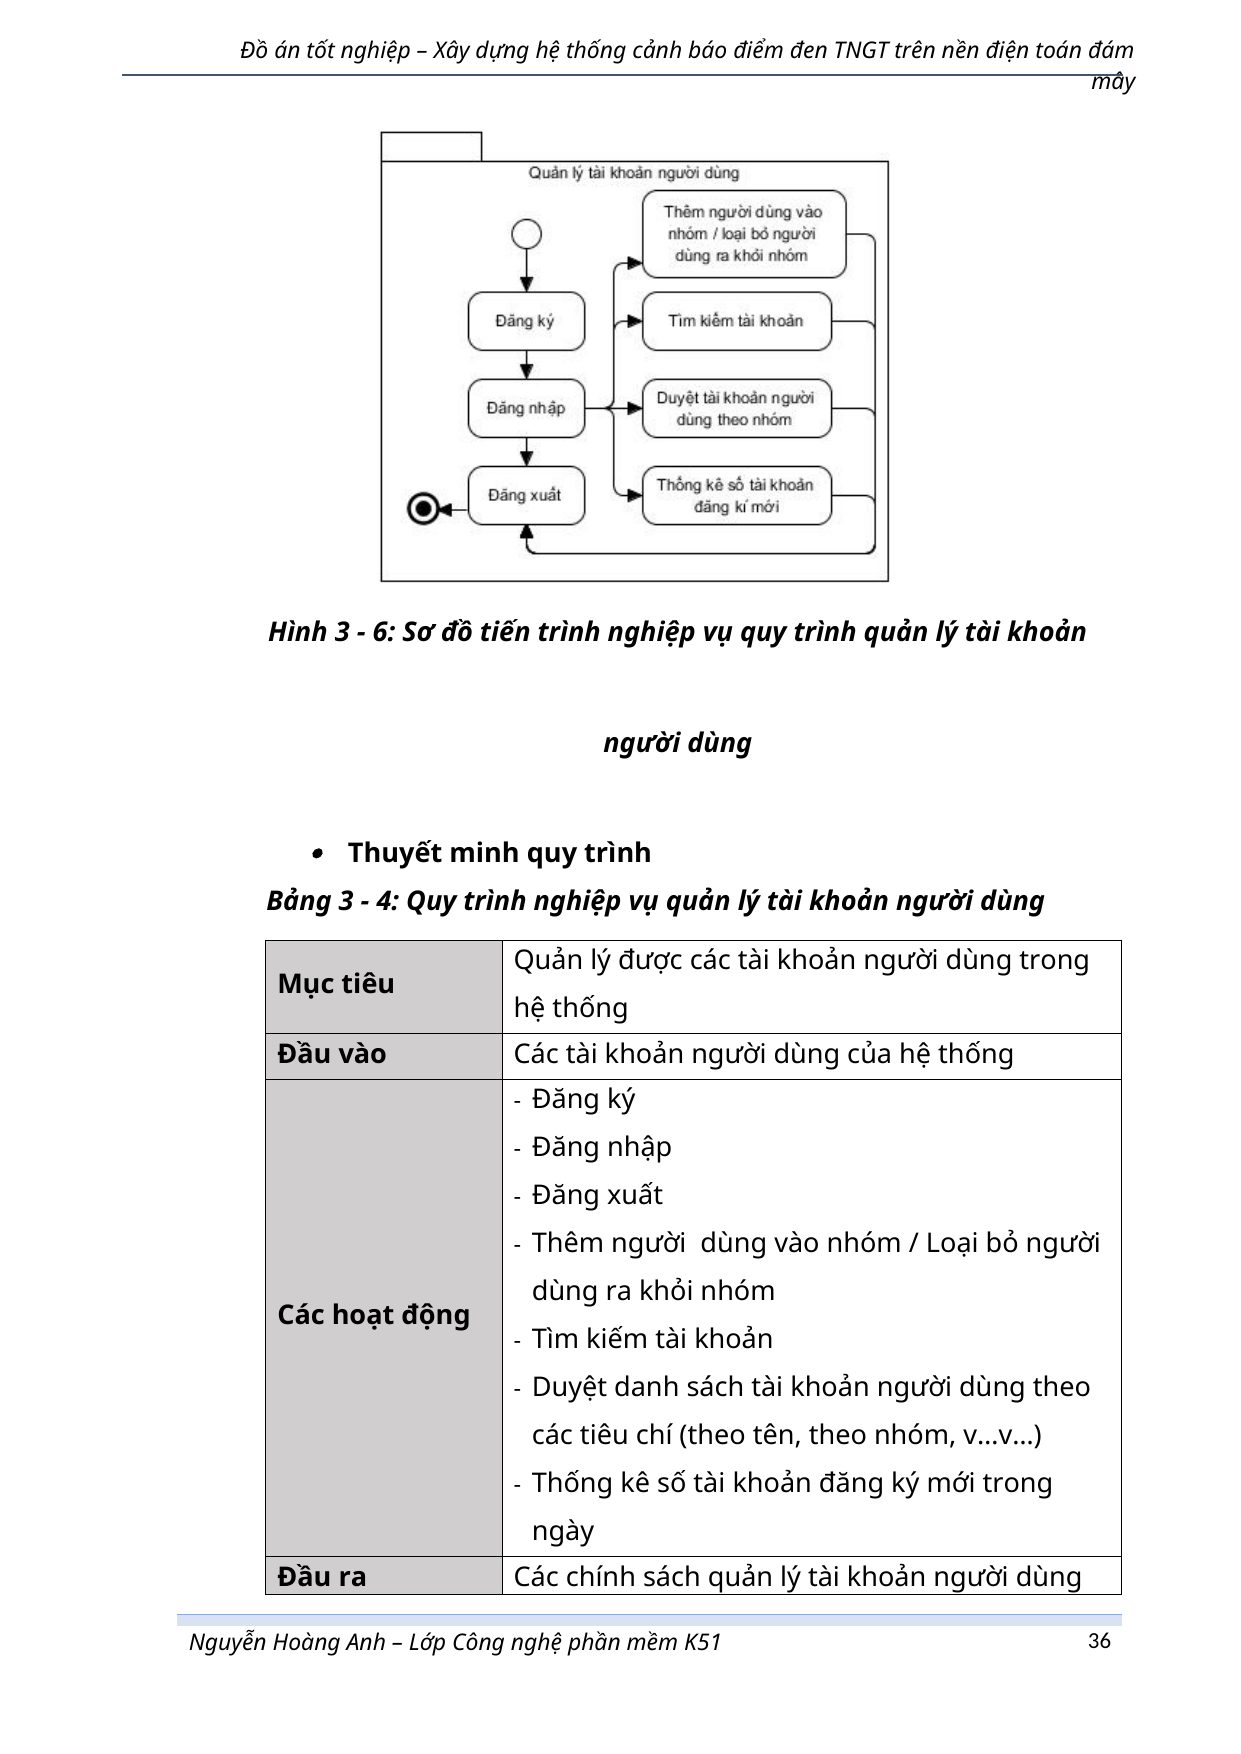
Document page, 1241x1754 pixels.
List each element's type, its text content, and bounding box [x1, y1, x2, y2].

table_cell Các tài khoản người dùng của hệ thống [503, 1034, 1121, 1079]
text Bảng 3 - 4: Quy trình nghiệp vụ quản lý tài khoản người dùng [177, 882, 1122, 919]
table_cell Đầu ra [266, 1557, 502, 1594]
table_header Quản lý được các tài khoản người dùng trong hệ thống [503, 941, 1121, 1033]
text Hình 3 - 6: Sơ đồ tiến trình nghiệp vụ quy trình quản lý tài khoản người dùng [236, 613, 1122, 760]
table_cell Đầu vào [266, 1034, 502, 1079]
picture [378, 130, 895, 588]
list Thuyết minh quy trình [310, 834, 1122, 871]
table_header Mục tiêu [266, 941, 502, 1033]
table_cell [503, 1557, 1121, 1594]
table_cell Đăng ký Đăng nhập Đăng xuất Thêm người dùng vào nhóm / Loại bỏ người dùng ra khỏi nhóm Tìm kiếm tài khoản Duyệt danh sách tài khoản người dùng theo các tiêu chí (theo tên, theo nhóm, v…v…) Thống kê số tài khoản đăng ký mới trong ngày [503, 1080, 1121, 1556]
table_cell Các hoạt động [266, 1080, 502, 1556]
